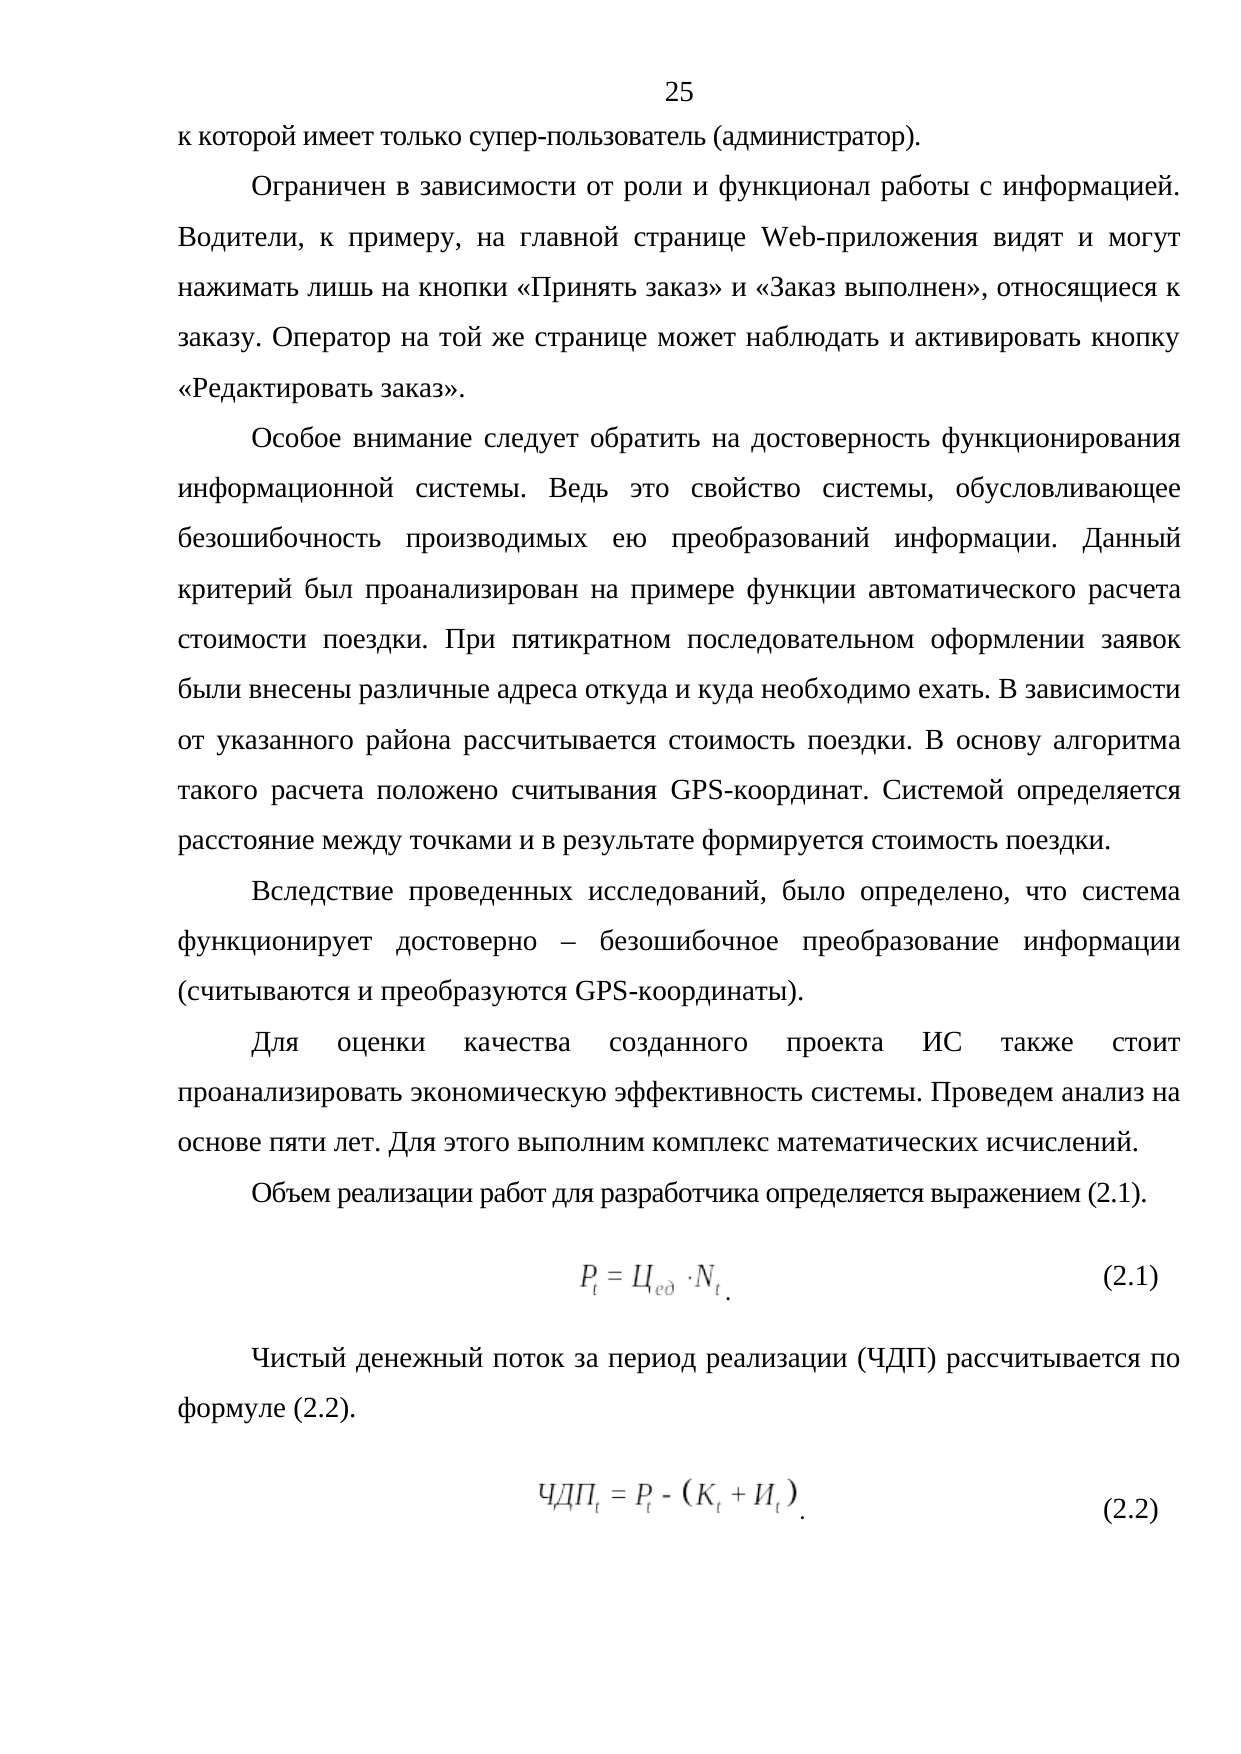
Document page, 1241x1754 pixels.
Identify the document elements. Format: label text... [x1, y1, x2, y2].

text Особое внимание следует обратить на достоверность функционирования информационной системы. Ведь это свойство системы, обусловливающее безошибочность производимых ею преобразований информации. Данный критерий был проанализирован на примере функции автоматического расчета стоимости поездки. При пятикратном последовательном оформлении заявок были внесены различные адреса откуда и куда необходимо ехать. В зависимости от указанного района рассчитывается стоимость поездки. В основу алгоритма такого расчета положено считывания GPS-координат. Системой определяется расстояние между точками и в результате формируется стоимость поездки. [177, 420, 1181, 856]
table_header (2.2) [817, 1474, 1170, 1526]
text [177, 118, 1181, 152]
table_header . [166, 1474, 817, 1526]
text Для оценки качества созданного проекта ИС также стоит проанализировать экономическую эффективность системы. Проведем анализ на основе пяти лет. Для этого выполним комплекс математических исчислений. [177, 1024, 1181, 1158]
table_header . [166, 1259, 742, 1307]
text Чистый денежный поток за период реализации (ЧДП) рассчитывается по формуле (2.2). [177, 1340, 1181, 1424]
text Ограничен в зависимости от роли и функционал работы с информацией. Водители, к примеру, на главной странице Web-приложения видят и могут нажимать лишь на кнопки «Принять заказ» и «Заказ выполнен», относящиеся к заказу. Оператор на той же странице может наблюдать и активировать кнопку «Редактировать заказ». [177, 168, 1181, 403]
table_header (2.1) [743, 1259, 1170, 1307]
text Объем реализации работ для разработчика определяется выражением (2.1). [177, 1175, 1181, 1208]
text Вследствие проведенных исследований, было определено, что система функционирует достоверно – безошибочное преобразование информации (считываются и преобразуются GPS-координаты). [177, 873, 1181, 1007]
